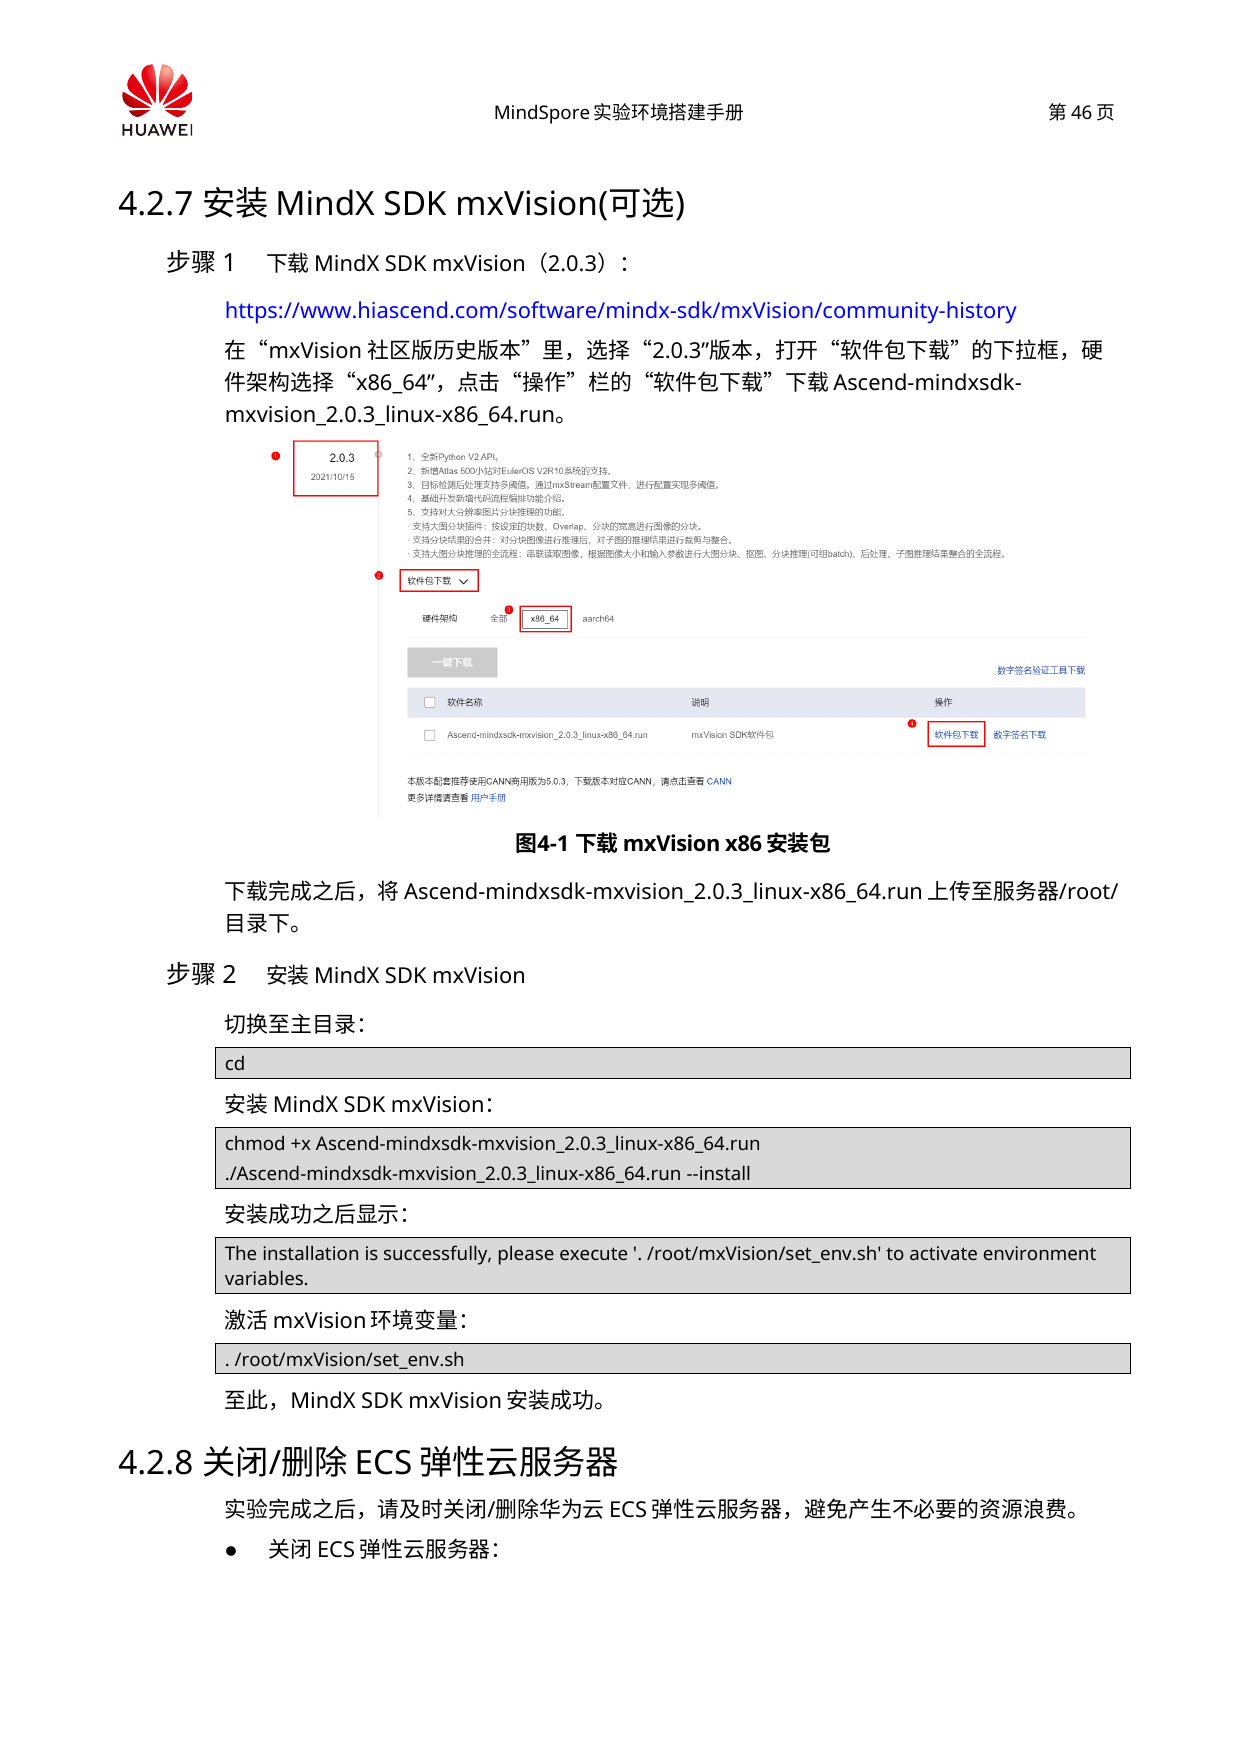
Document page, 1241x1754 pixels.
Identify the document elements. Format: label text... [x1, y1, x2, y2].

text 下载完成之后，将Ascend-mindxsdk-mxvision_2.0.3_linux-x86_64.run上传至服务器/root/ 目录下。 [224, 874, 1122, 937]
text 切换至主目录： [224, 1007, 1122, 1039]
text 安装成功之后显示： [224, 1197, 1122, 1229]
text 下载MindX SDK mxVision（2.0.3）： [236, 242, 1122, 278]
subtitle 安装MindX SDK mxVision(可选) [118, 177, 1122, 226]
text 安装MindX SDK mxVision [236, 954, 1122, 990]
text cd [216, 1048, 1130, 1078]
picture [122, 64, 193, 136]
text https://www.hiascend.com/software/mindx-sdk/mxVision/community-history [224, 295, 1122, 325]
text ./Ascend-mindxsdk-mxvision_2.0.3_linux-x86_64.run --install [216, 1157, 1130, 1188]
text 激活mxVision环境变量： [224, 1303, 1122, 1334]
subtitle 关闭/删除ECS弹性云服务器 [118, 1436, 1122, 1484]
text 下载mxVision x86安装包 [224, 826, 1122, 857]
text 安装MindX SDK mxVision： [224, 1087, 1122, 1119]
text 实验完成之后，请及时关闭/删除华为云ECS弹性云服务器，避免产生不必要的资源浪费。 [224, 1492, 1122, 1524]
text chmod +x Ascend-mindxsdk-mxvision_2.0.3_linux-x86_64.run [216, 1128, 1130, 1156]
text 在“mxVision 社区版历史版本”里，选择“2.0.3”版本，打开“软件包下载”的下拉框，硬件架构选择“x86_64”，点击“操作”栏的“软件包下载”下载Ascend-mindxsdk-mxvision_2.0.3_linux-x86_64.run。 [224, 333, 1122, 429]
text 关闭ECS弹性云服务器： [224, 1532, 1122, 1564]
picture [224, 437, 1111, 818]
text 至此，MindX SDK mxVision安装成功。 [224, 1383, 1122, 1415]
text The installation is successfully, please execute '. /root/mxVision/set_env.sh' to activate environment variables. [216, 1238, 1130, 1293]
text . /root/mxVision/set_env.sh [216, 1344, 1130, 1373]
